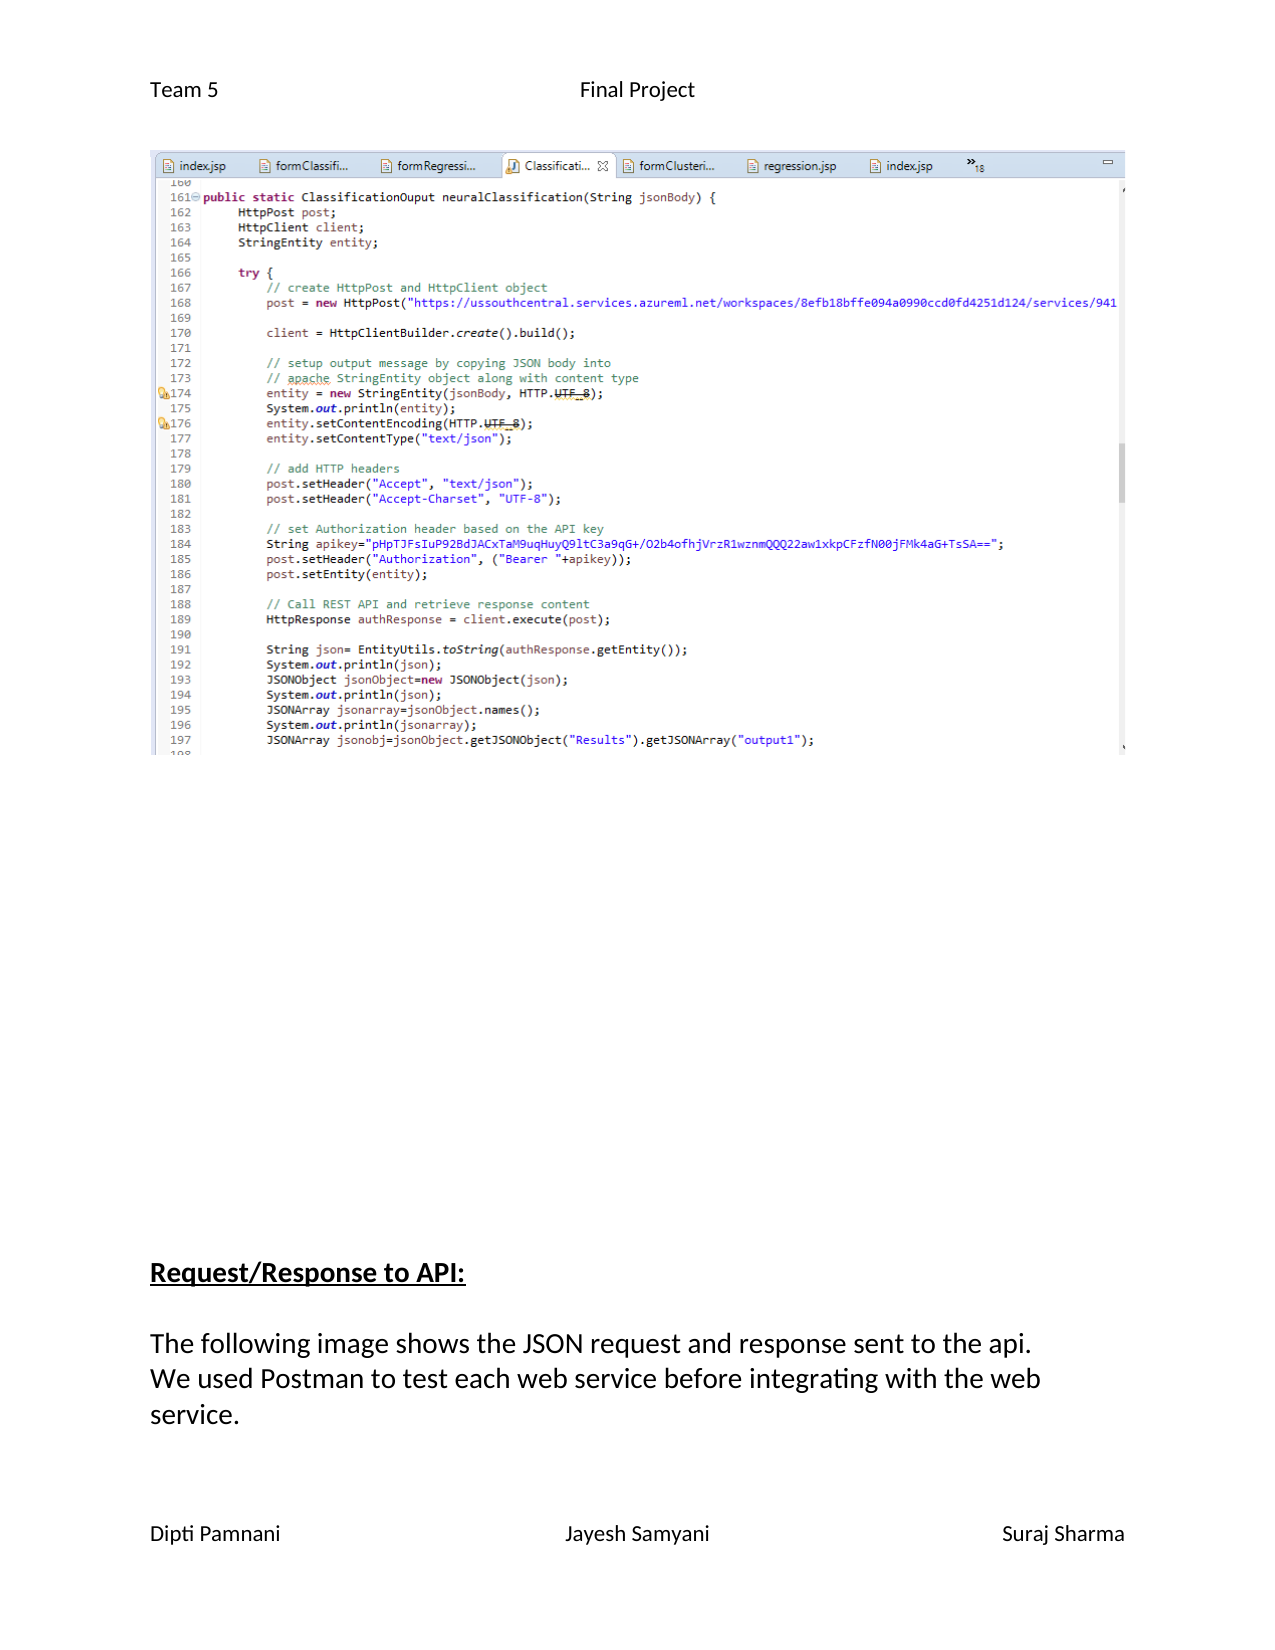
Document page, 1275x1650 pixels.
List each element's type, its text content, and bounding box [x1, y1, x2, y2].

text Request/Response to API: [150, 1254, 1125, 1289]
picture [150, 150, 1125, 755]
text We used Postman to test each web service before integrating with the web service. [150, 1361, 1125, 1432]
text The following image shows the JSON request and response sent to the api. [150, 1325, 1125, 1361]
